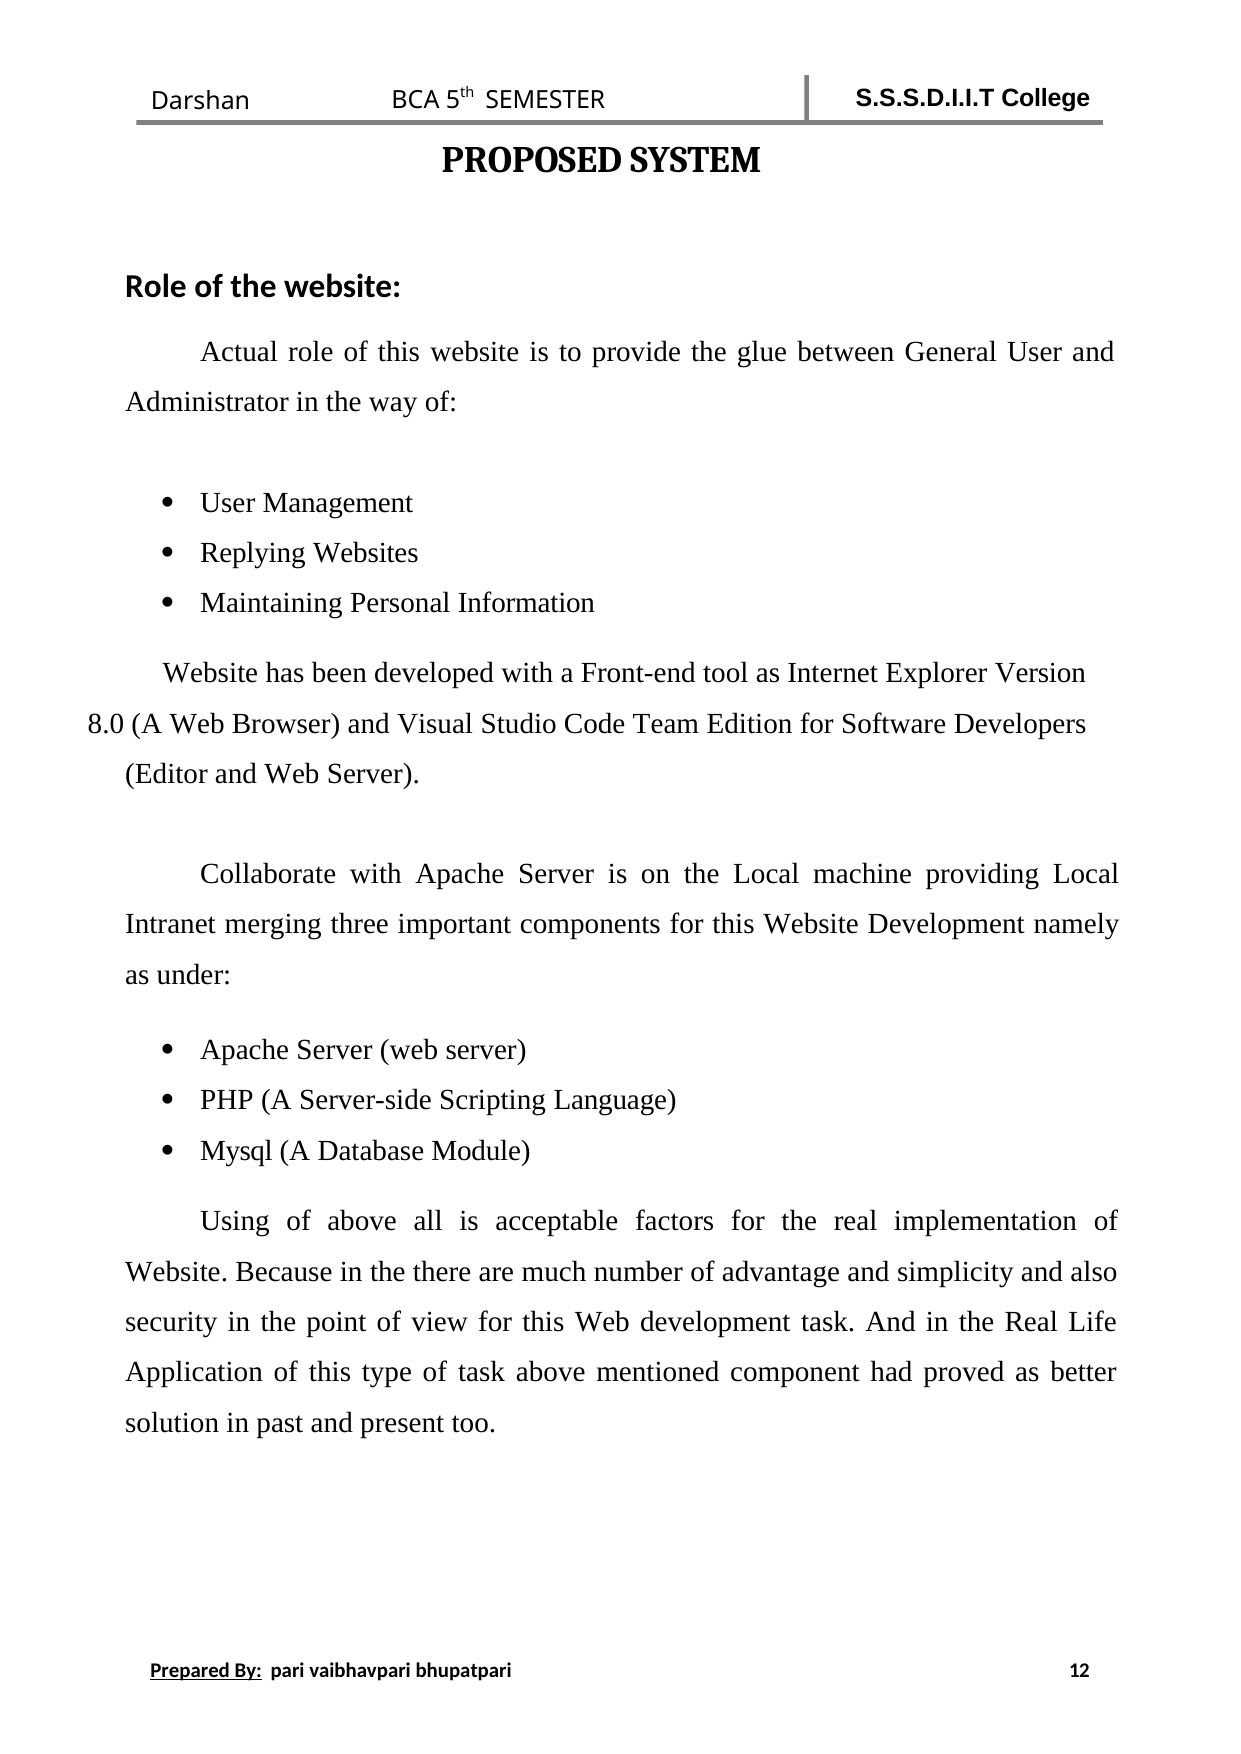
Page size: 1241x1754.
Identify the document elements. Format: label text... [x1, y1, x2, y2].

list Maintaining Personal Information [162, 585, 1203, 618]
list User Management [162, 485, 1203, 519]
text 8.0 (A Web Browser) and Visual Studio Code Team Edition for Software Developers (Editor and Web Server). [87, 706, 1128, 789]
text Collaborate with Apache Server is on the Local machine providing Local Intranet merging three important components for this Website Development namely as under: [125, 856, 1120, 991]
subtitle Role of the website: [125, 265, 1203, 306]
subtitle PROPOSED SYSTEM [0, 138, 1203, 182]
list PHP (A Server-side Scripting Language) [162, 1082, 1203, 1116]
text Actual role of this website is to provide the glue between General User and Administrator in the way of: [125, 334, 1116, 417]
list Replying Websites [162, 535, 1203, 568]
list Apache Server (web server) [162, 1032, 1203, 1066]
text Website has been developed with a Front-end tool as Internet Explorer Version [162, 655, 1203, 689]
list Mysql (A Database Module) [162, 1133, 1203, 1167]
text Using of above all is acceptable factors for the real implementation of Website. Because in the there are much number of advantage and simplicity and also security in the point of view for this Web development task. And in the Real Life Application of this type of task above mentioned component had proved as better solution in past and present too. [125, 1203, 1118, 1438]
